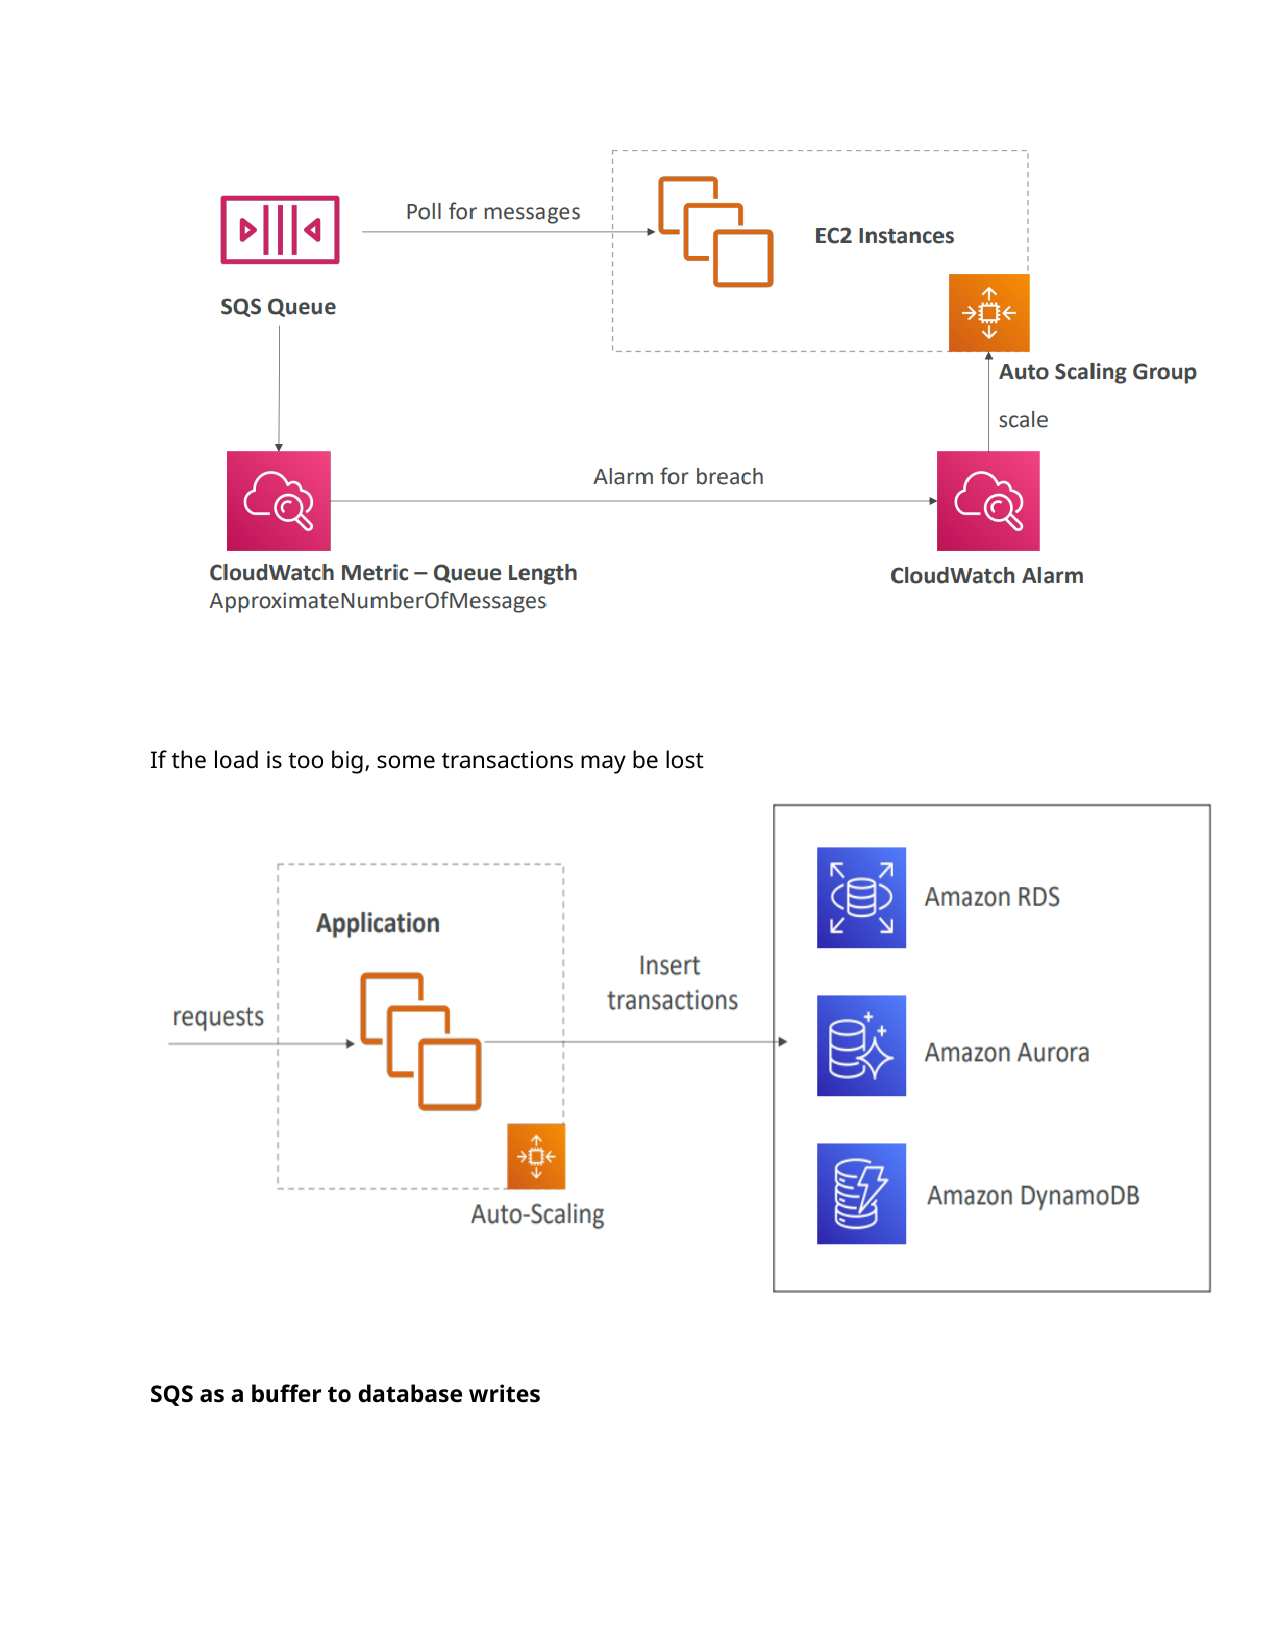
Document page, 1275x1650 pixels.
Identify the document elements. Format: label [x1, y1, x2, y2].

picture [150, 150, 1216, 625]
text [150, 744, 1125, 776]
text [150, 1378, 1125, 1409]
picture [150, 795, 1235, 1309]
